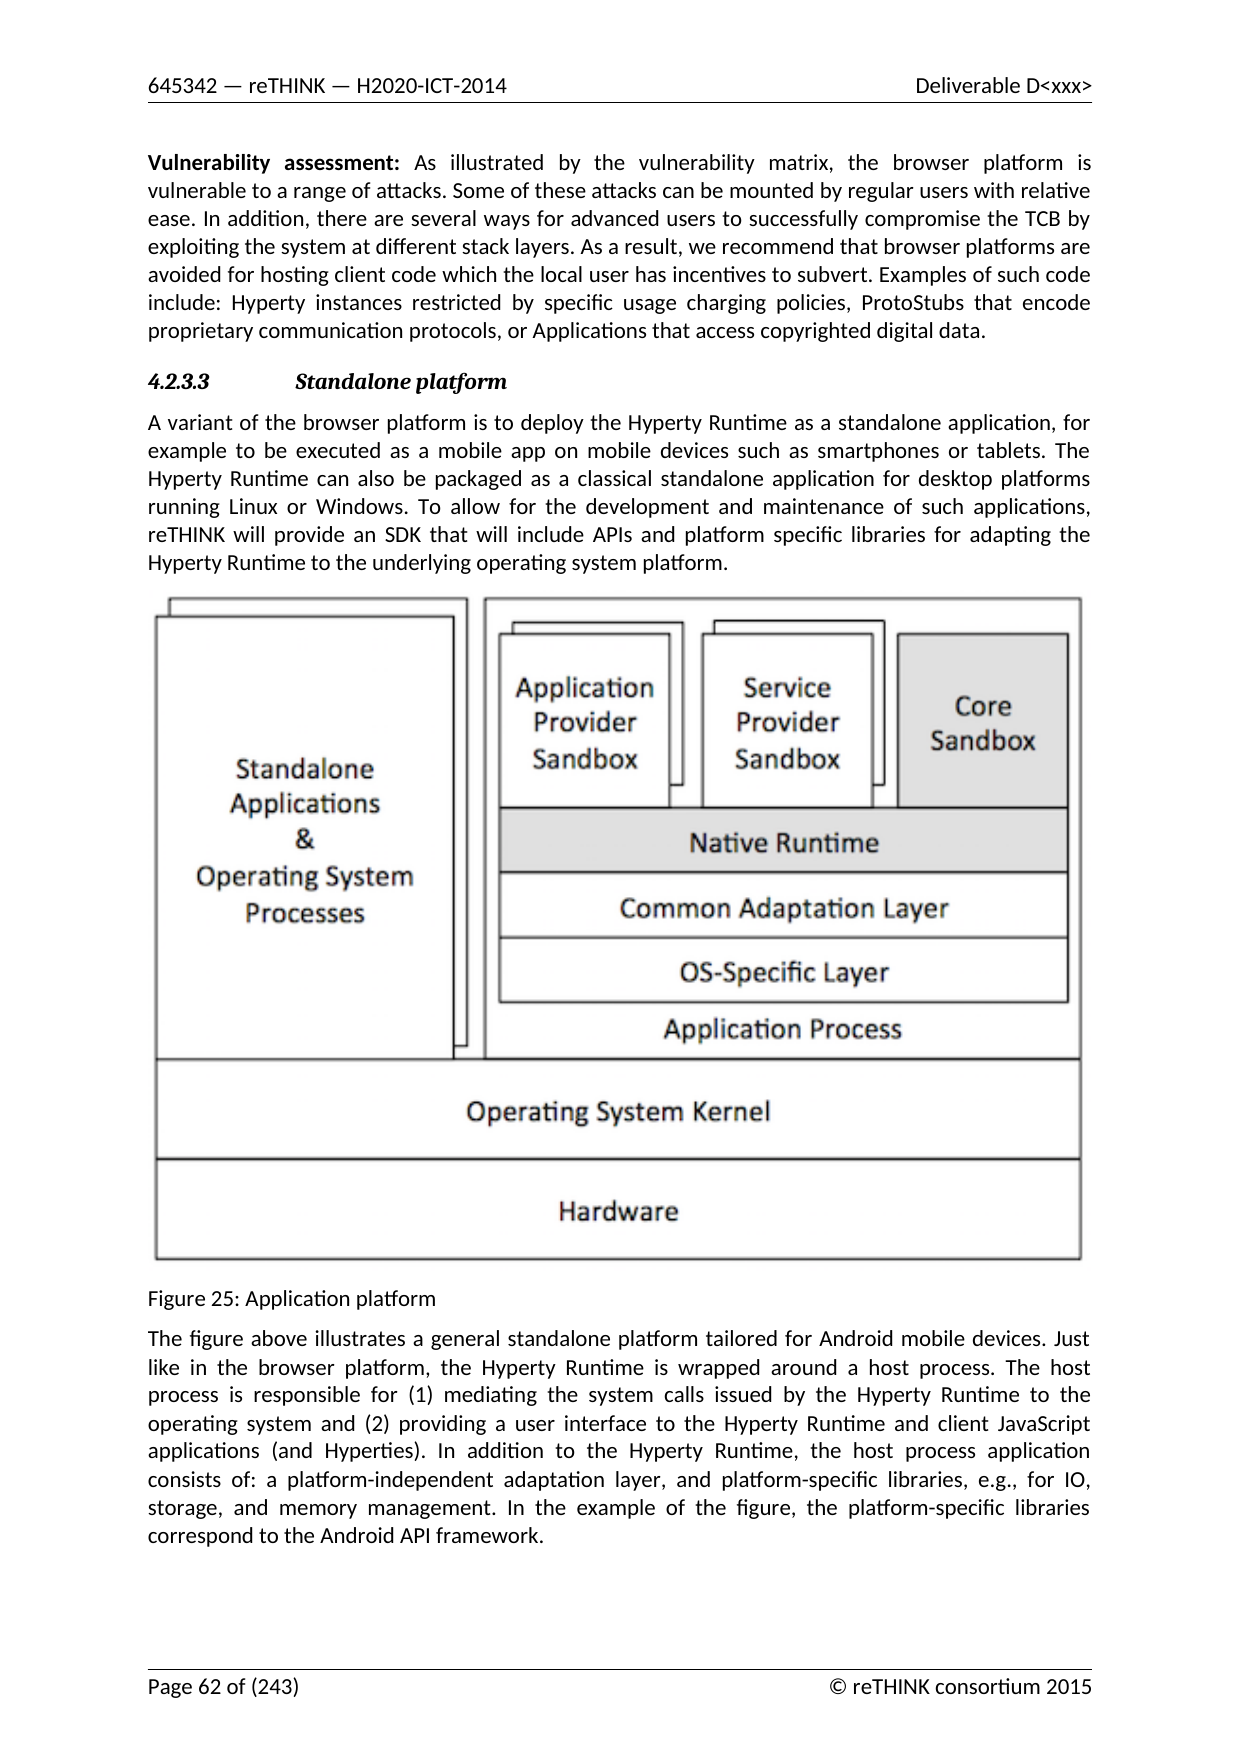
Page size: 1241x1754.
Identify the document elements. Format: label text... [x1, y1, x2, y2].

text The figure above illustrates a general standalone platform tailored for Android mobile devices. Just like in the browser platform, the Hyperty Runtime is wrapped around a host process. The host process is responsible for (1) mediating the system calls issued by the Hyperty Runtime to the operating system and (2) providing a user interface to the Hyperty Runtime and client JavaScript applications (and Hyperties). In addition to the Hyperty Runtime, the host process application consists of: a platform-independent adaptation layer, and platform-specific libraries, e.g., for IO, storage, and memory management. In the example of the figure, the platform-specific libraries correspond to the Android API framework. [148, 1324, 1092, 1549]
picture [147, 588, 1092, 1272]
text Vulnerability assessment: As illustrated by the vulnerability matrix, the browser platform is vulnerable to a range of attacks. Some of these attacks can be mounted by regular users with relative ease. In addition, there are several ways for advanced users to successfully compromise the TCB by exploiting the system at different stack layers. As a result, we recommend that browser platforms are avoided for hosting client code which the local user has incentives to subvert. Examples of such code include: Hyperty instances restricted by specific usage charging policies, ProtoStubs that encode proprietary communication protocols, or Applications that access copyrighted digital data. [148, 148, 1092, 344]
subtitle Standalone platform [148, 369, 1092, 395]
text A variant of the browser platform is to deploy the Hyperty Runtime as a standalone application, for example to be executed as a mobile app on mobile devices such as smartphones or tablets. The Hyperty Runtime can also be packaged as a classical standalone application for desktop platforms running Linux or Windows. To allow for the development and maintenance of such applications, reTHINK will provide an SDK that will include APIs and platform specific libraries for adapting the Hyperty Runtime to the underlying operating system platform. [148, 408, 1092, 576]
text Figure 25: Application platform [148, 1284, 1092, 1312]
